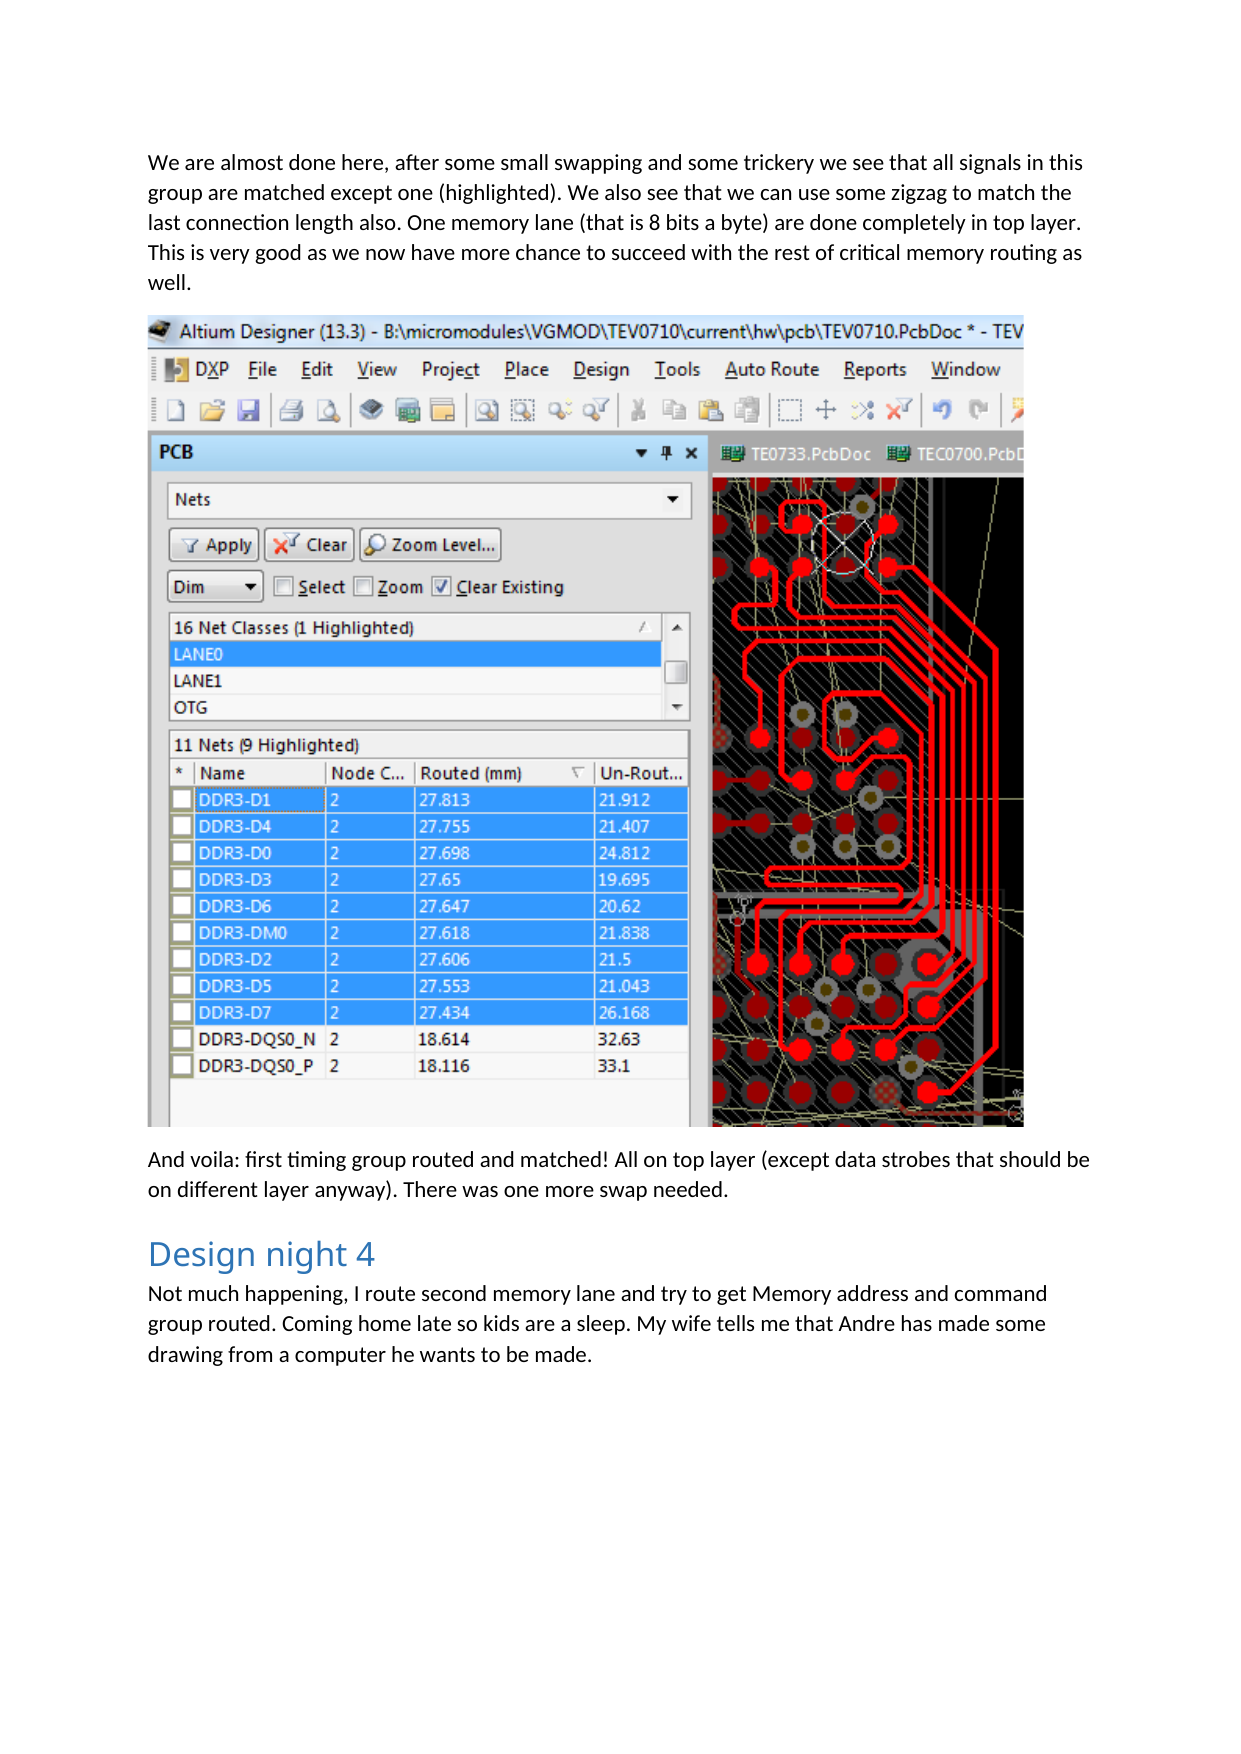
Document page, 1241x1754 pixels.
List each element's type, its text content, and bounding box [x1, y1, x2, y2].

text We are almost done here, after some small swapping and some trickery we see that all signals in this group are matched except one (highlighted). We also see that we can use some zigzag to match the last connection length also. One memory lane (that is 8 bits a byte) are done completely in top layer. This is very good as we now have more chance to succeed with the rest of critical memory routing as well. [148, 148, 1093, 296]
picture [147, 315, 1024, 1127]
text Not much happening, I route second memory lane and try to get Memory address and command group routed. Coming home late so kids are a sleep. My wife tells me that Andre has made some drawing from a computer he wants to be made. [148, 1279, 1093, 1368]
subtitle Design night 4 [148, 1230, 1093, 1276]
text And voila: first timing group routed and matched! All on top layer (except data strobes that should be on different layer anyway). There was one more swap needed. [148, 1145, 1093, 1203]
